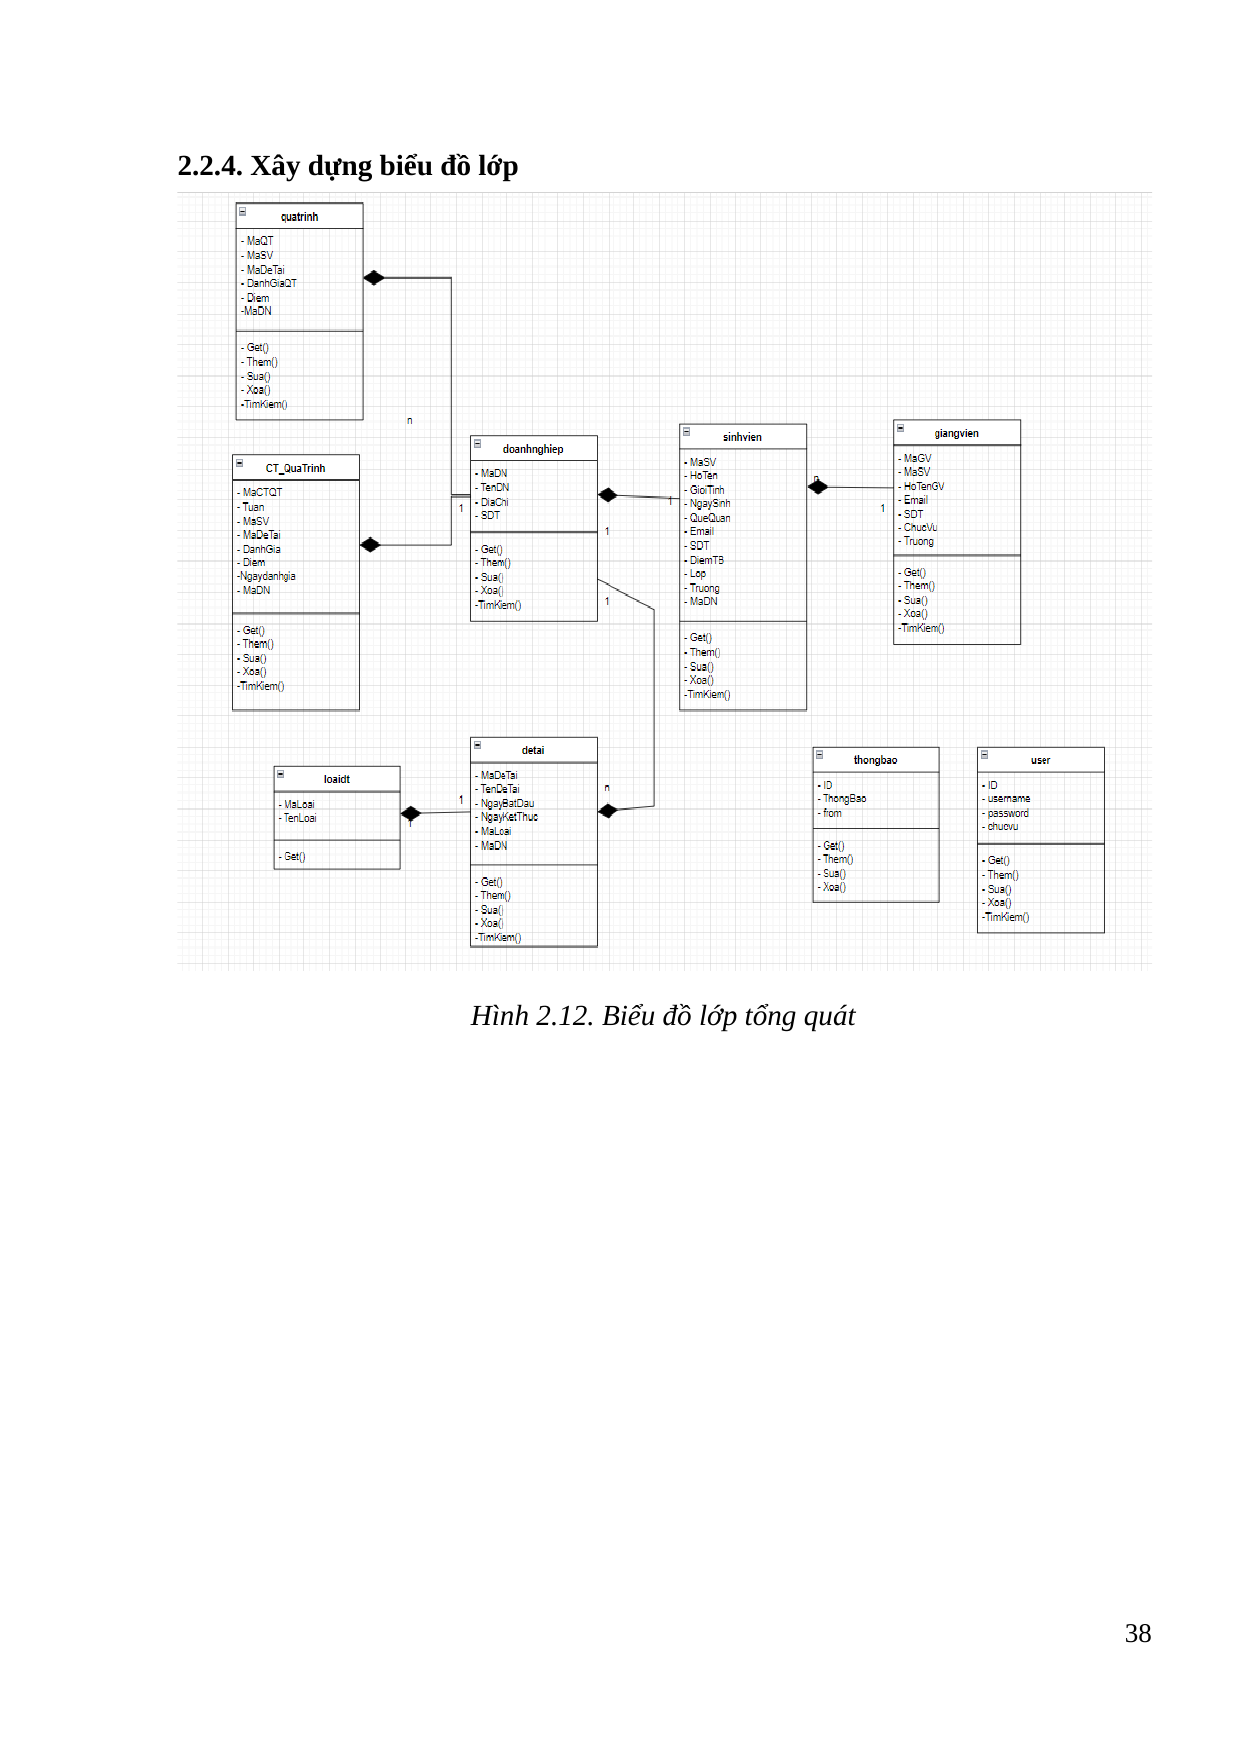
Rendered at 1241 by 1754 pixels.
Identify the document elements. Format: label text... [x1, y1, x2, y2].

text Hình 2.12. Biểu đồ lớp tổng quát [177, 998, 1152, 1031]
subtitle 2.2.4. Xây dựng biểu đồ lớp [177, 148, 1152, 181]
picture [177, 192, 1153, 971]
